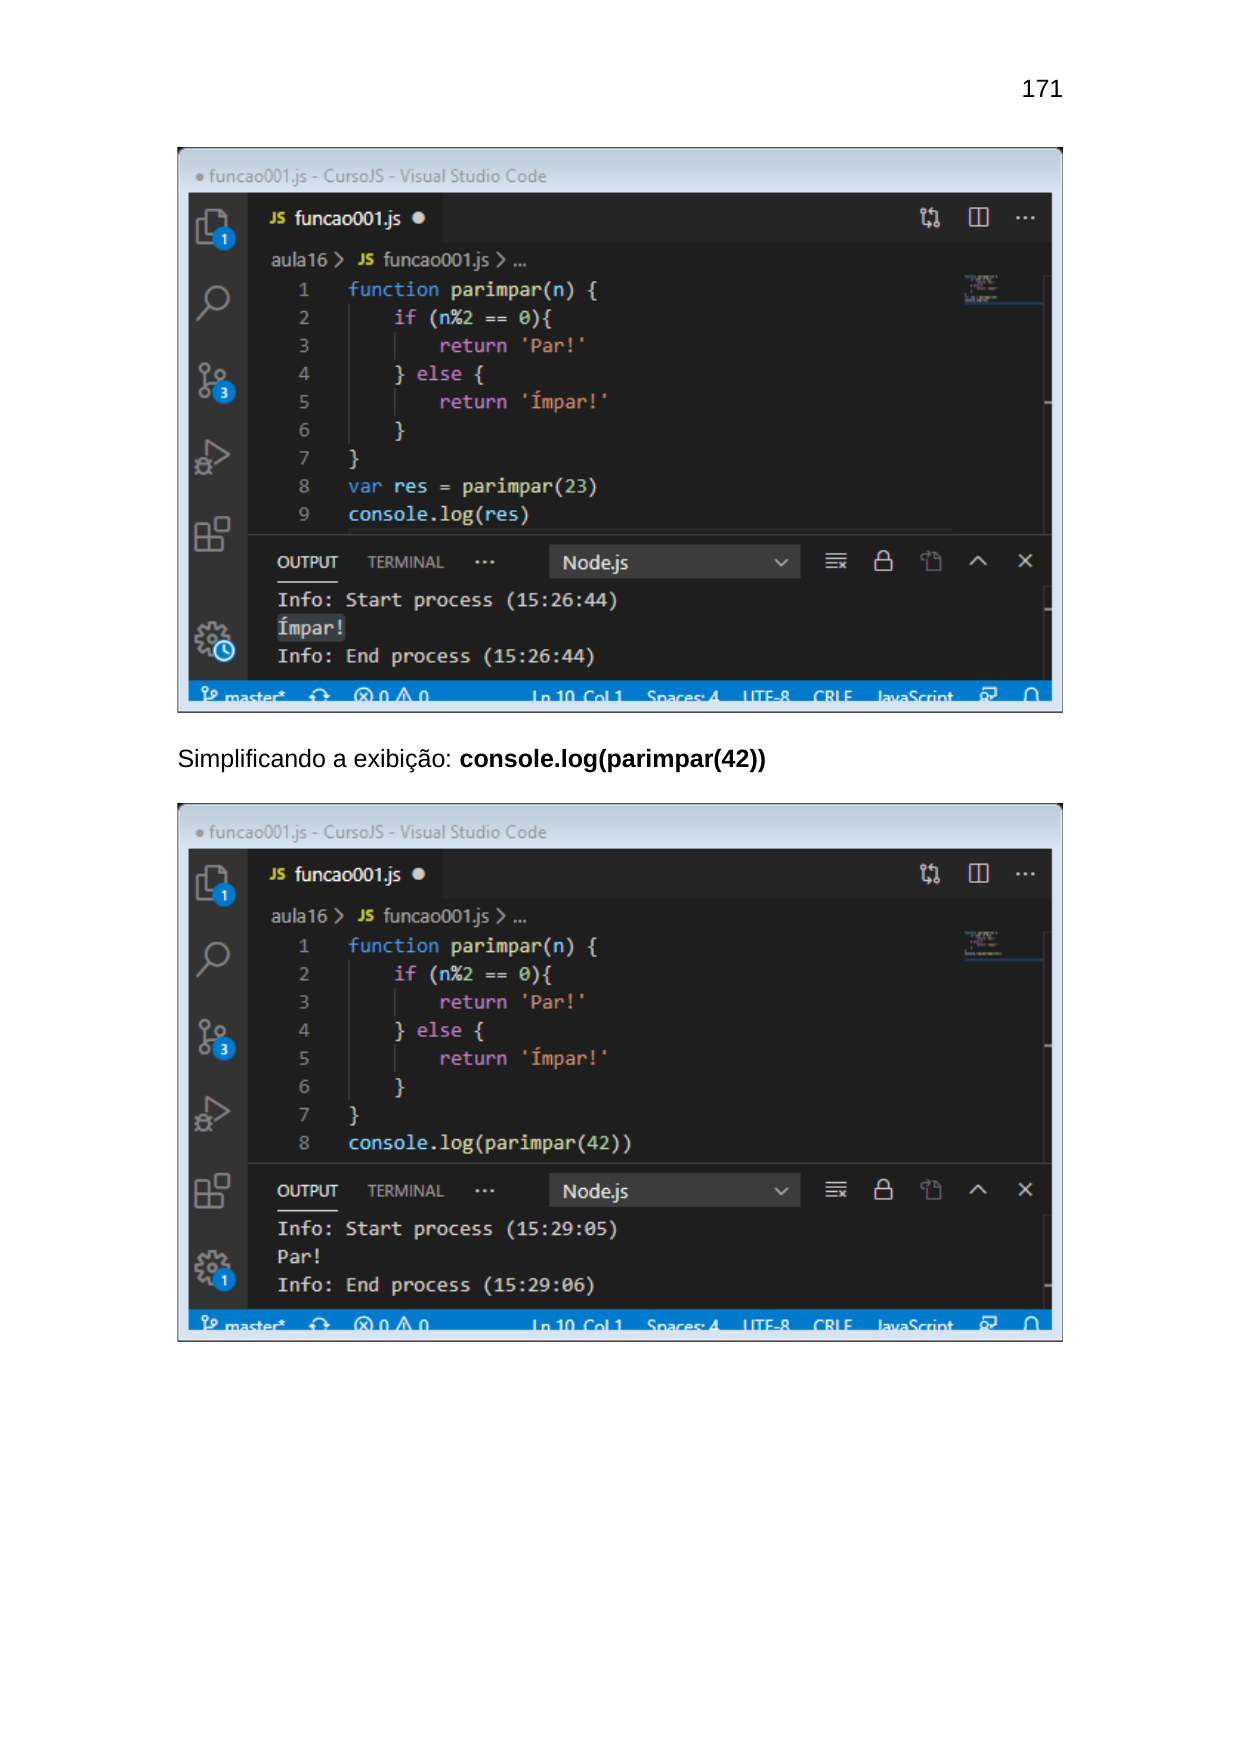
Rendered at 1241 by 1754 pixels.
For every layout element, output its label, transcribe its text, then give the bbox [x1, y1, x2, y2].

text Simplificando a exibição: console.log(parimpar(42)) [177, 744, 1063, 773]
